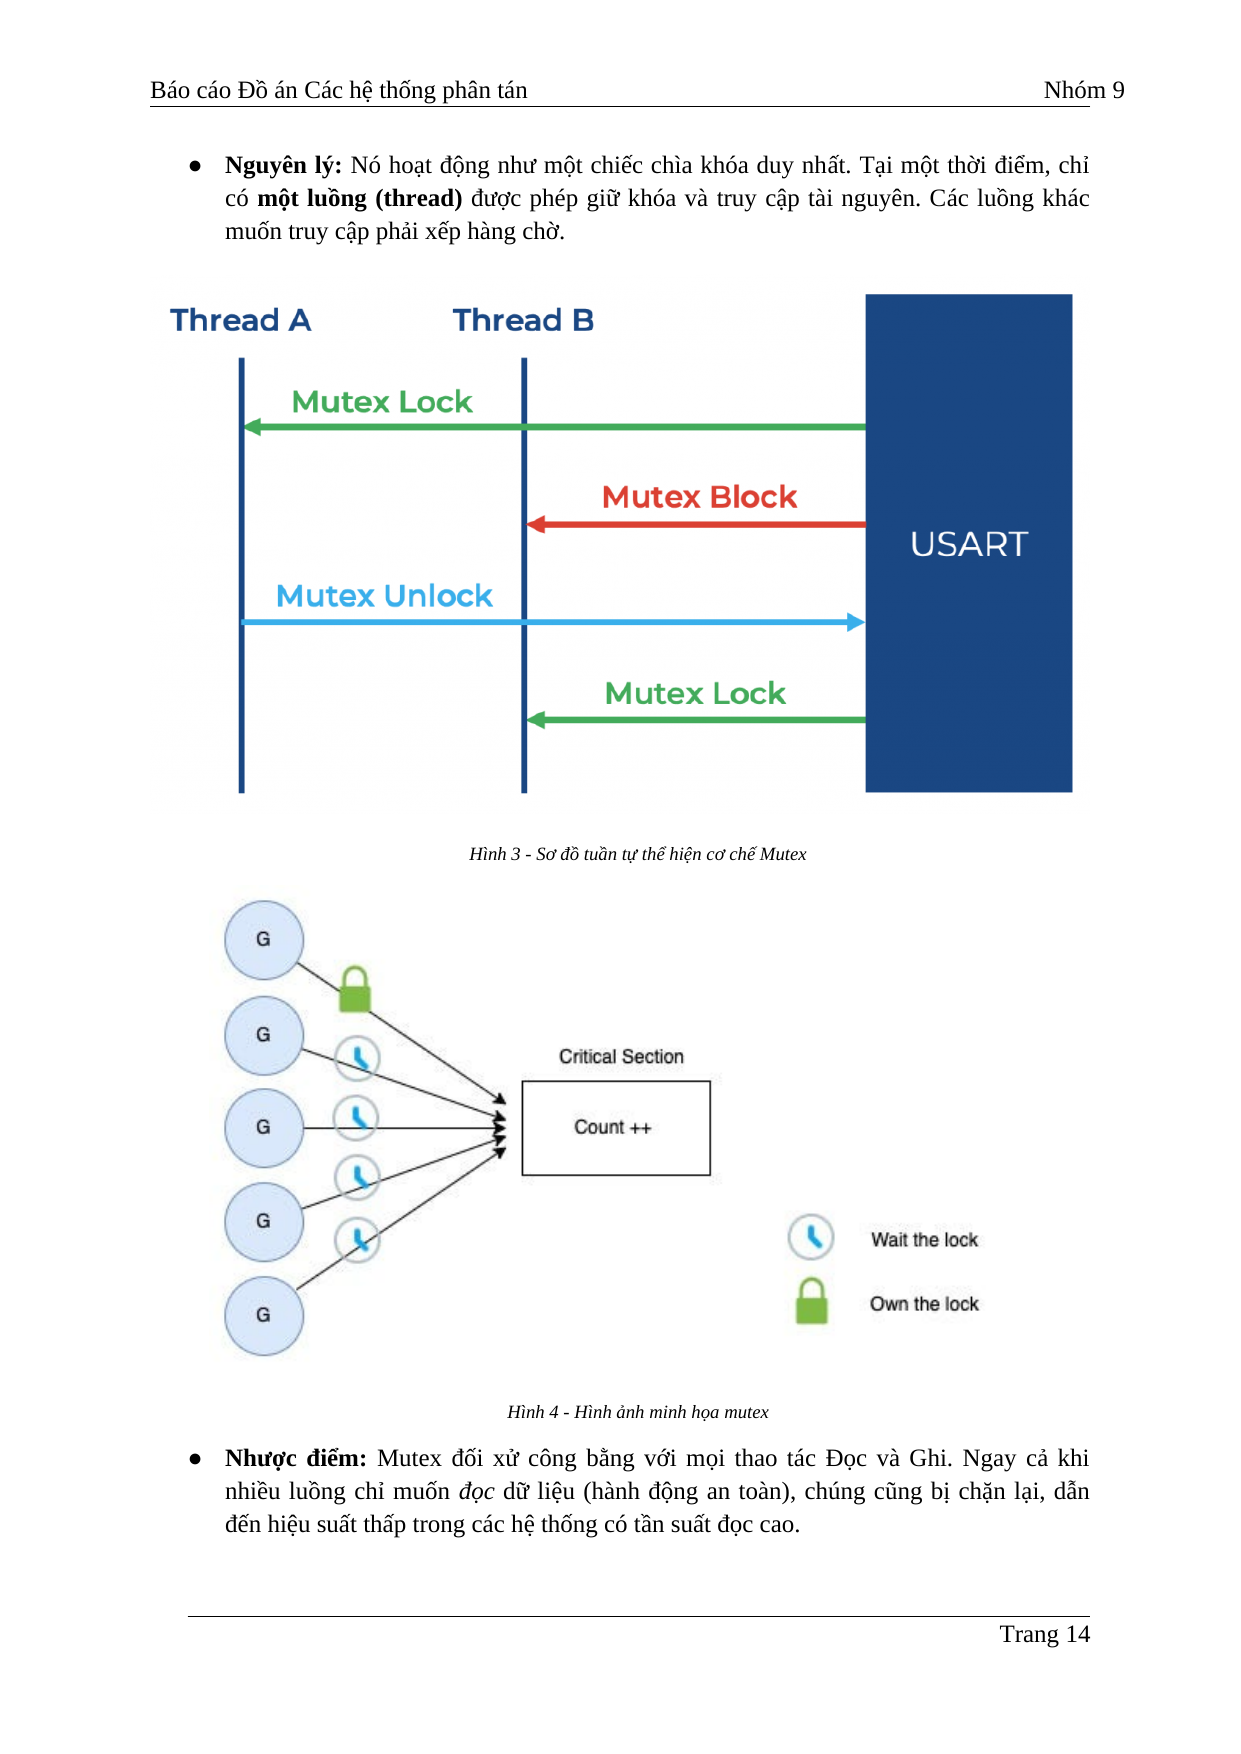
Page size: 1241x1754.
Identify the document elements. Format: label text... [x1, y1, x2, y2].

picture [209, 885, 1032, 1372]
list Nhược điểm: Mutex đối xử công bằng với mọi thao tác Đọc và Ghi. Ngay cả khi nhiều luồng chỉ muốn đọc dữ liệu (hành động an toàn), chúng cũng bị chặn lại, dẫn đến hiệu suất thấp trong các hệ thống có tần suất đọc cao. [187, 1443, 1090, 1538]
list Nguyên lý: Nó hoạt động như một chiếc chìa khóa duy nhất. Tại một thời điểm, chỉ có một luồng (thread) được phép giữ khóa và truy cập tài nguyên. Các luồng khác muốn truy cập phải xếp hàng chờ. [187, 150, 1090, 245]
text Hình 4 - Hình ảnh minh họa mutex [187, 1401, 1090, 1422]
picture [150, 274, 1091, 814]
text Hình 3 - Sơ đồ tuần tự thể hiện cơ chế Mutex [187, 843, 1090, 864]
